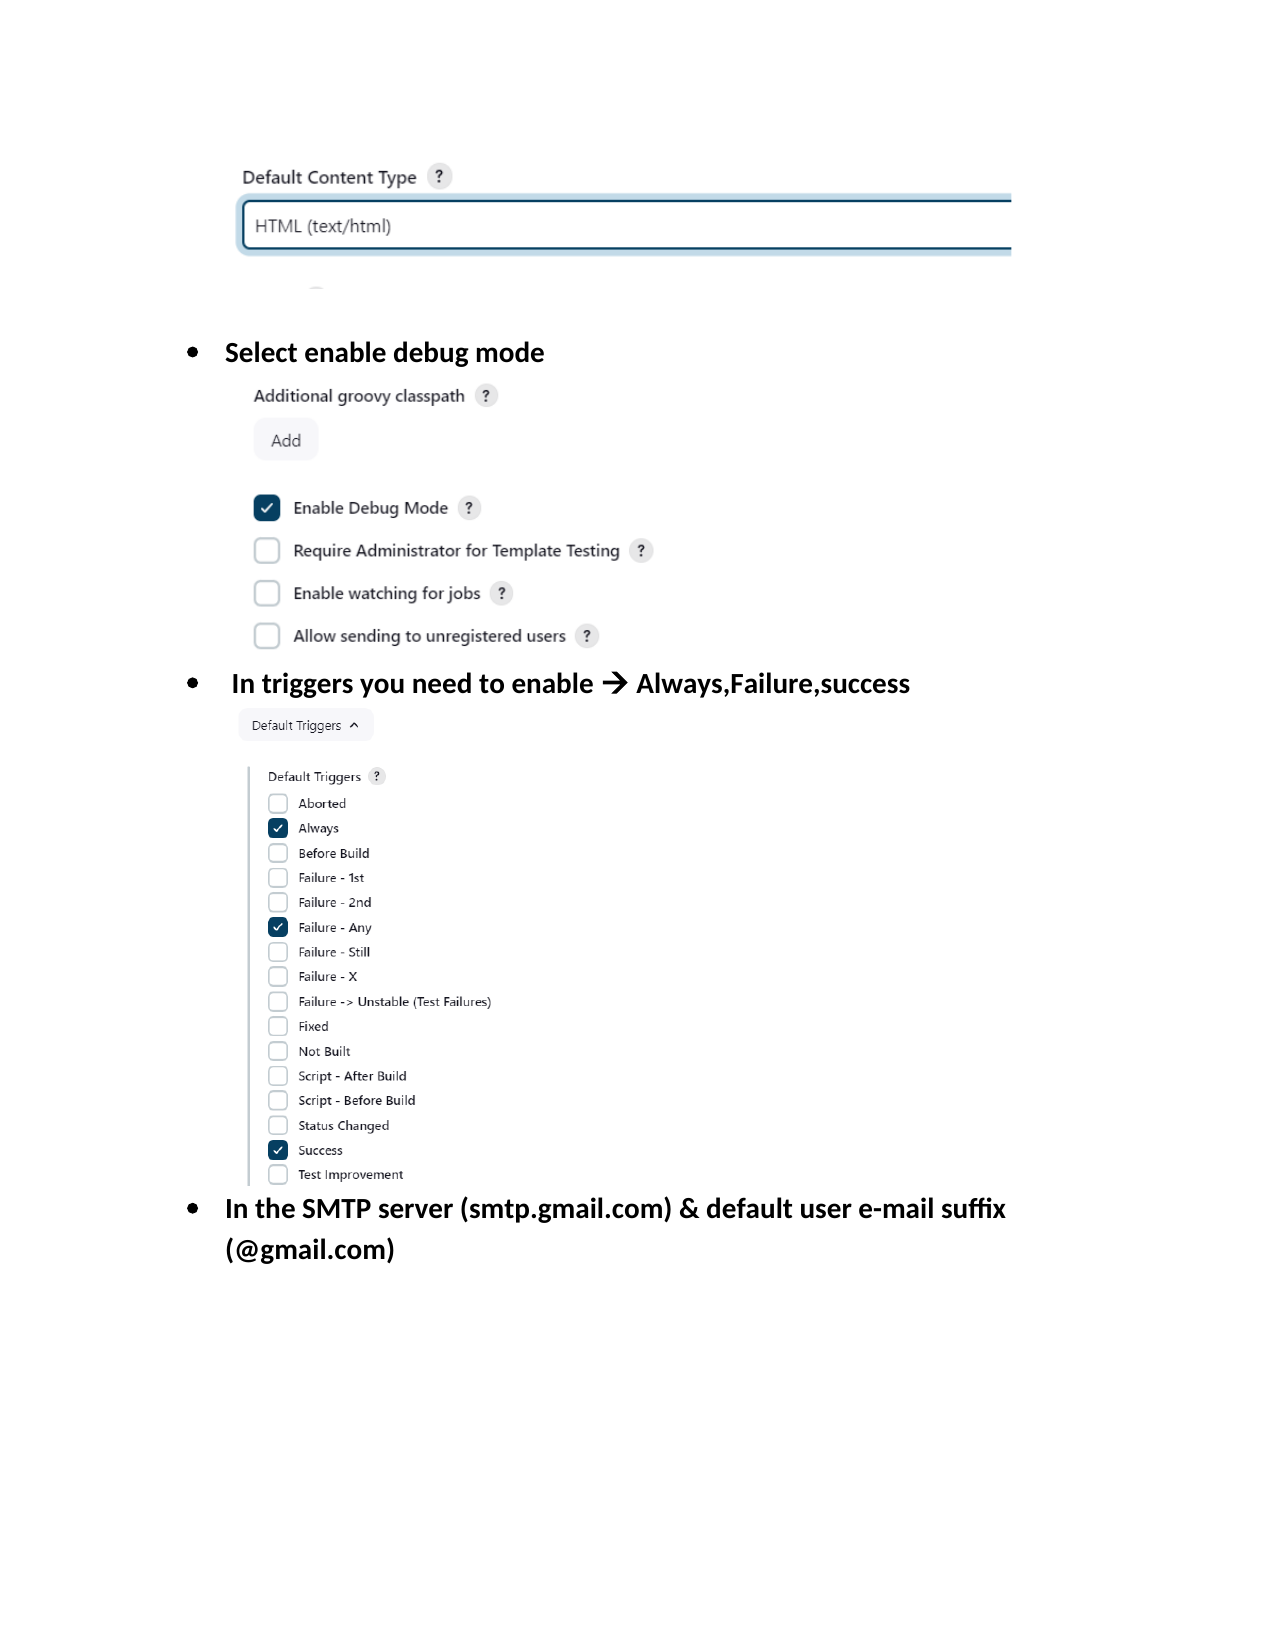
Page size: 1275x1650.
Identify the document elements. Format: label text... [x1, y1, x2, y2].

list Select enable debug mode [187, 334, 1125, 369]
picture [225, 375, 712, 661]
picture [225, 705, 720, 1186]
list In triggers you need to enable Always,Failure,success [187, 665, 1125, 700]
list In the SMTP server (smtp.gmail.com) & default user e-mail suffix (@gmail.com) [187, 1190, 1125, 1267]
picture [225, 150, 1012, 289]
